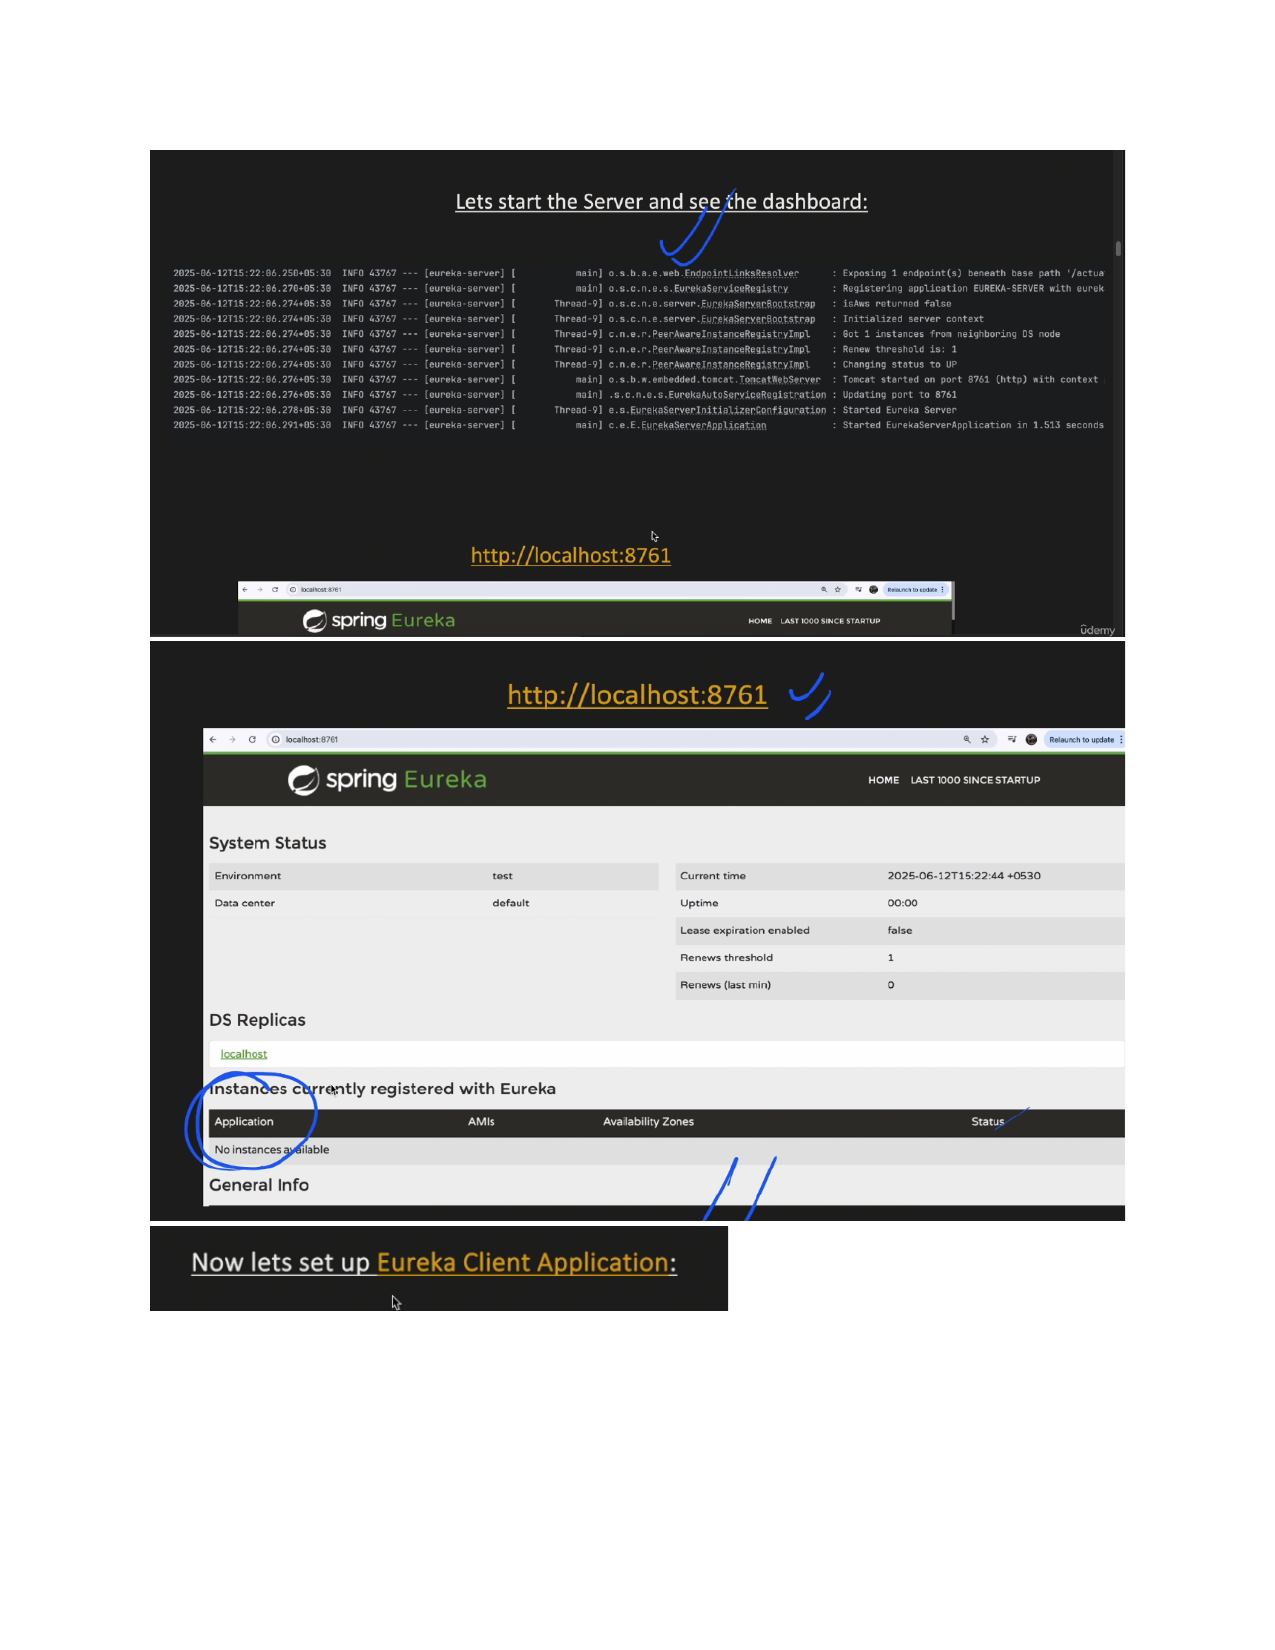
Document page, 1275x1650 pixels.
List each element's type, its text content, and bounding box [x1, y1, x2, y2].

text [150, 1221, 1125, 1310]
picture [150, 1226, 729, 1311]
picture [150, 150, 1125, 637]
picture [150, 641, 1125, 1221]
